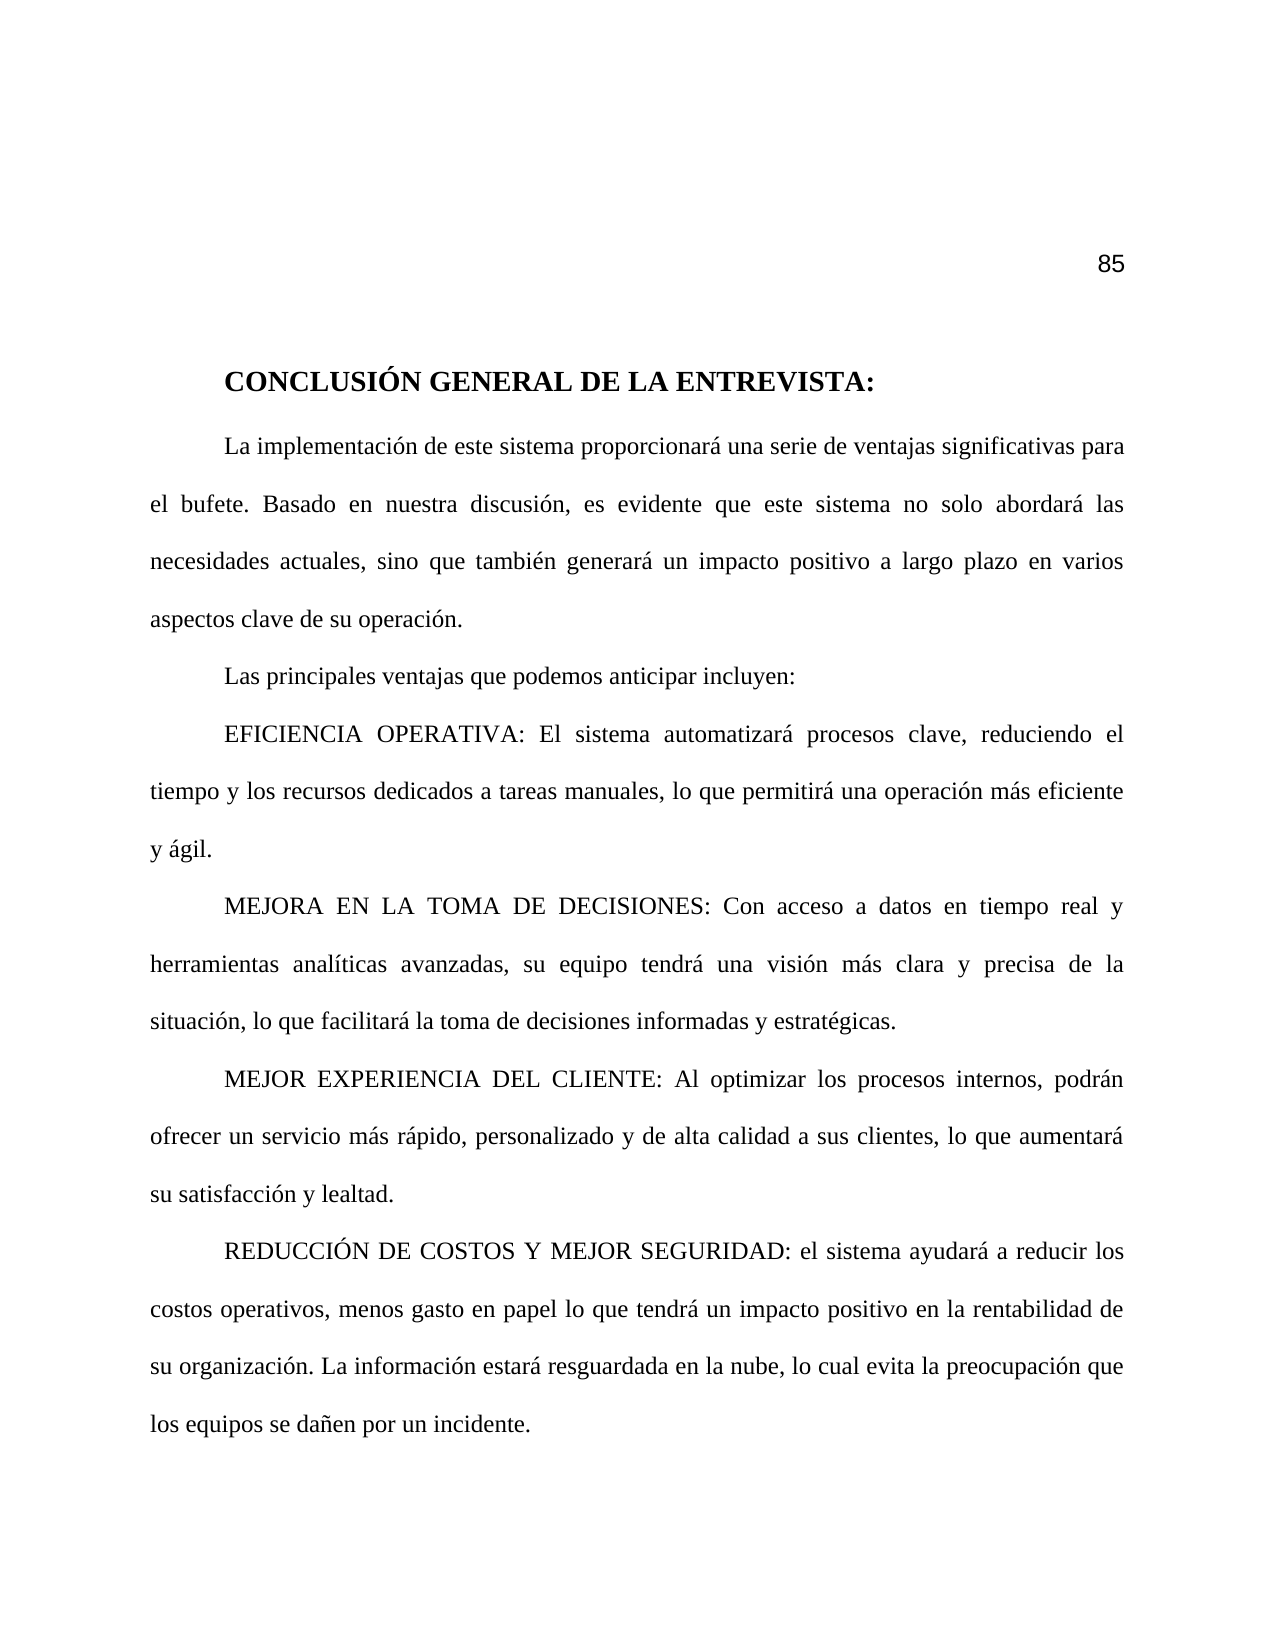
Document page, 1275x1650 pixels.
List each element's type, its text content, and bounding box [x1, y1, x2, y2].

text EFICIENCIA OPERATIVA: El sistema automatizará procesos clave, reduciendo el tiempo y los recursos dedicados a tareas manuales, lo que permitirá una operación más eficiente y ágil. [150, 719, 1125, 863]
text MEJOR EXPERIENCIA DEL CLIENTE: Al optimizar los procesos internos, podrán ofrecer un servicio más rápido, personalizado y de alta calidad a sus clientes, lo que aumentará su satisfacción y lealtad. [150, 1064, 1125, 1208]
text CONCLUSIÓN GENERAL DE LA ENTREVISTA: [150, 364, 1125, 398]
text REDUCCIÓN DE COSTOS Y MEJOR SEGURIDAD: el sistema ayudará a reducir los costos operativos, menos gasto en papel lo que tendrá un impacto positivo en la rentabilidad de su organización. La información estará resguardada en la nube, lo cual evita la preocupación que los equipos se dañen por un incidente. [150, 1236, 1125, 1438]
text La implementación de este sistema proporcionará una serie de ventajas significativas para el bufete. Basado en nuestra discusión, es evidente que este sistema no solo abordará las necesidades actuales, sino que también generará un impacto positivo a largo plazo en varios aspectos clave de su operación. [150, 431, 1125, 633]
text Las principales ventajas que podemos anticipar incluyen: [150, 661, 1125, 690]
text MEJORA EN LA TOMA DE DECISIONES: Con acceso a datos en tiempo real y herramientas analíticas avanzadas, su equipo tendrá una visión más clara y precisa de la situación, lo que facilitará la toma de decisiones informadas y estratégicas. [150, 891, 1125, 1035]
